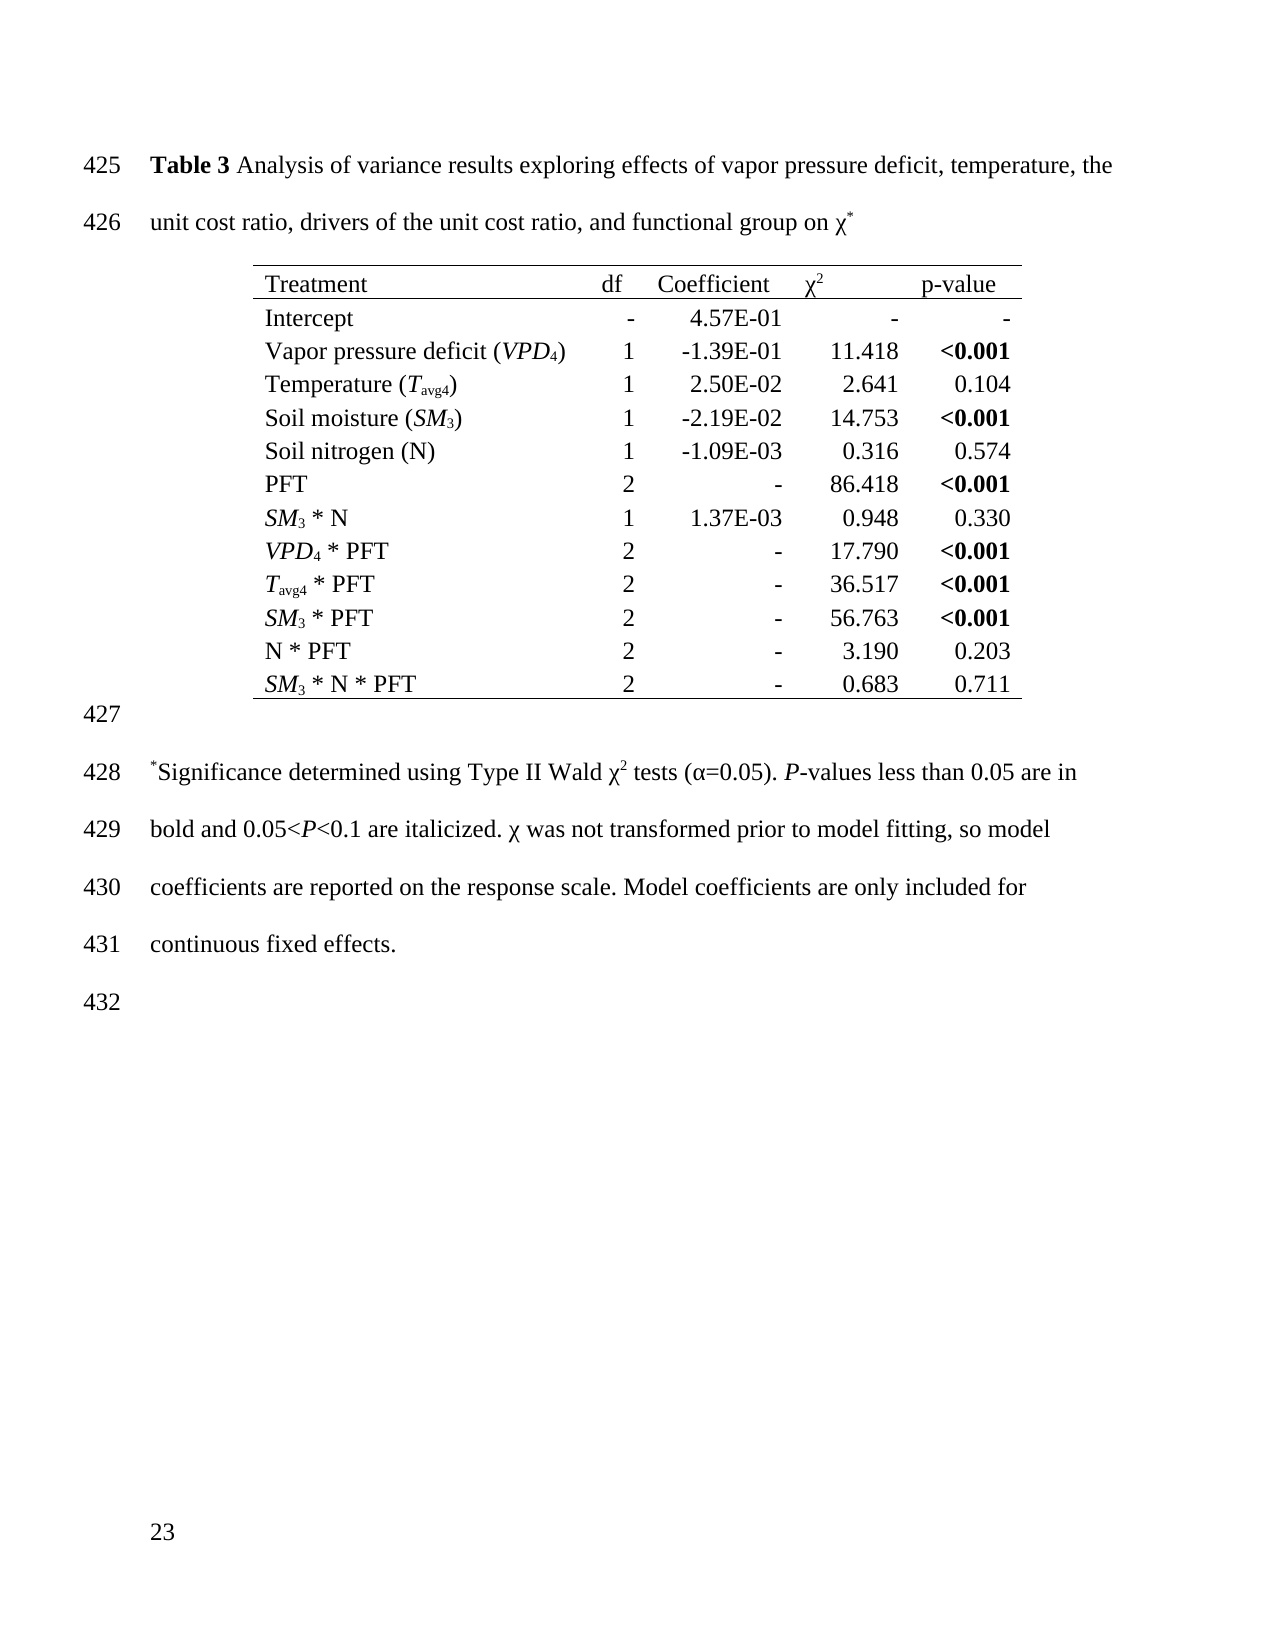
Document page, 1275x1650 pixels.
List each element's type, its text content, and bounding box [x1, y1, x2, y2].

table_cell <0.001 [910, 598, 1022, 632]
table_cell 2 [590, 565, 646, 598]
table_header df [590, 266, 646, 298]
table_cell SM3 * PFT [253, 598, 590, 632]
table_cell Vapor pressure deficit (VPD4) [253, 332, 590, 365]
table_cell 0.948 [794, 498, 910, 532]
table_header p-value [910, 266, 1022, 298]
table_cell 11.418 [794, 332, 910, 365]
table_cell 2 [590, 532, 646, 565]
table_cell - [646, 598, 793, 632]
table_cell - [646, 465, 793, 498]
table_cell 4.57E-01 [646, 299, 793, 332]
table_cell 0.104 [910, 365, 1022, 398]
table_cell Temperature (Tavg4) [253, 365, 590, 398]
table_cell 1 [590, 332, 646, 365]
table_cell 0.711 [910, 665, 1022, 698]
table_cell 14.753 [794, 398, 910, 432]
table_cell 2 [590, 465, 646, 498]
table_cell Intercept [253, 299, 590, 332]
table_cell - [646, 532, 793, 565]
table_cell <0.001 [910, 532, 1022, 565]
table_cell 2.641 [794, 365, 910, 398]
table_cell -2.19E-02 [646, 398, 793, 432]
table_cell SM3 * N * PFT [253, 665, 590, 698]
table_cell <0.001 [910, 465, 1022, 498]
table_cell -1.39E-01 [646, 332, 793, 365]
table_cell VPD4 * PFT [253, 532, 590, 565]
table_cell 0.316 [794, 432, 910, 465]
table_cell 0.203 [910, 632, 1022, 665]
table_cell 0.574 [910, 432, 1022, 465]
table_cell 0.683 [794, 665, 910, 698]
table_cell 36.517 [794, 565, 910, 598]
text Table 3 Analysis of variance results exploring effects of vapor pressure deficit, temperature, the unit cost ratio, drivers of the unit cost ratio, and functional group on χ* [150, 150, 1125, 236]
table_cell 17.790 [794, 532, 910, 565]
table_cell - [590, 299, 646, 332]
table_cell <0.001 [910, 332, 1022, 365]
table_cell 1.37E-03 [646, 498, 793, 532]
table_cell - [646, 632, 793, 665]
table_cell - [646, 665, 793, 698]
table_cell <0.001 [910, 565, 1022, 598]
table_cell 56.763 [794, 598, 910, 632]
table_header χ2 [794, 266, 910, 298]
table_cell 86.418 [794, 465, 910, 498]
table_cell 0.330 [910, 498, 1022, 532]
table_cell 1 [590, 365, 646, 398]
table_cell - [910, 299, 1022, 332]
table_cell 2 [590, 665, 646, 698]
table_cell Soil moisture (SM3) [253, 398, 590, 432]
table_cell PFT [253, 465, 590, 498]
table_cell - [794, 299, 910, 332]
table_cell - [646, 565, 793, 598]
table_header Coefficient [646, 266, 793, 298]
table_cell 2 [590, 598, 646, 632]
table_header Treatment [253, 266, 590, 298]
table_cell <0.001 [910, 398, 1022, 432]
text *Significance determined using Type II Wald χ2 tests (α=0.05). P-values less than 0.05 are in bold and 0.05<P<0.1 are italicized. χ was not transformed prior to model fitting, so model coefficients are reported on the response scale. Model coefficients are only included for continuous fixed effects. [150, 757, 1125, 958]
table_cell 3.190 [794, 632, 910, 665]
table_cell SM3 * N [253, 498, 590, 532]
table_cell 2.50E-02 [646, 365, 793, 398]
table_cell Tavg4 * PFT [253, 565, 590, 598]
table_cell -1.09E-03 [646, 432, 793, 465]
table_cell Soil nitrogen (N) [253, 432, 590, 465]
table_cell 1 [590, 432, 646, 465]
table_cell 1 [590, 498, 646, 532]
table_cell N * PFT [253, 632, 590, 665]
table_cell 2 [590, 632, 646, 665]
table_cell 1 [590, 398, 646, 432]
